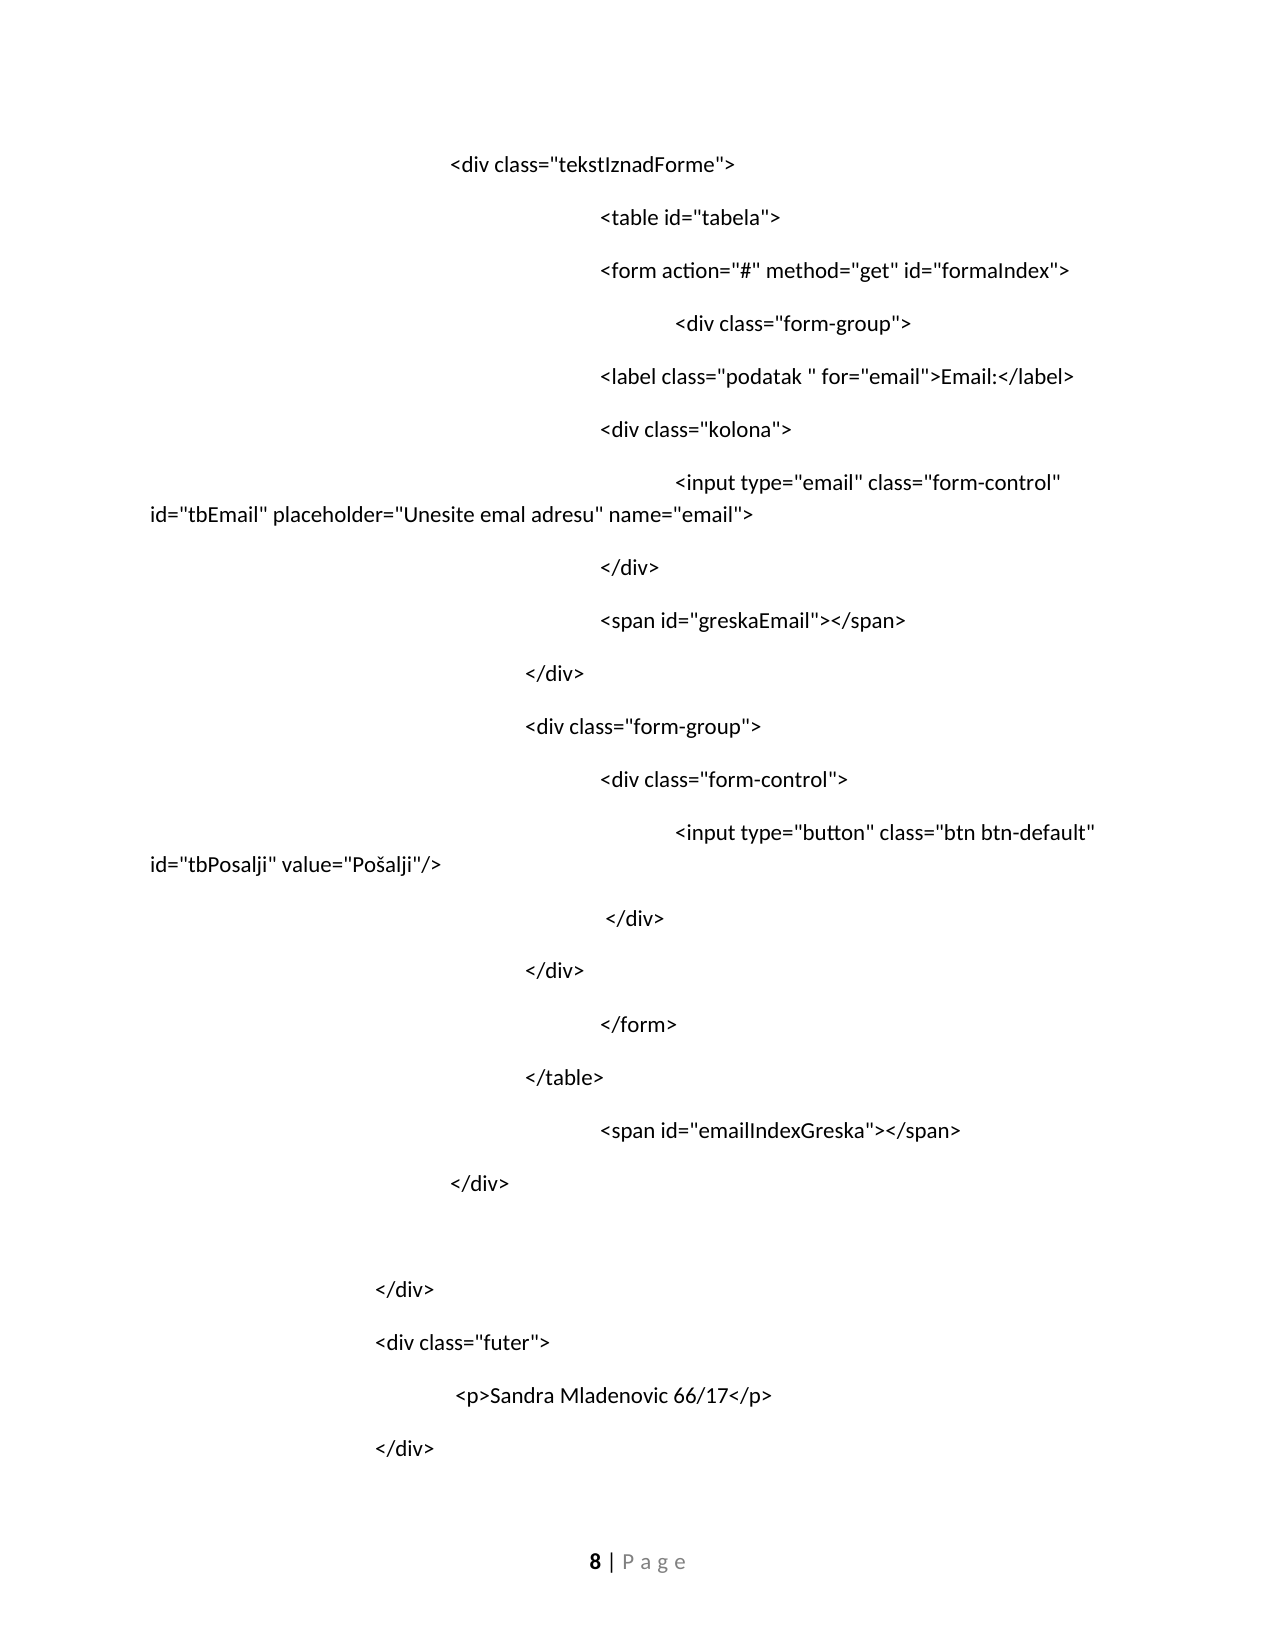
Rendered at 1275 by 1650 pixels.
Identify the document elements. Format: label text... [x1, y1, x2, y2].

text <p>Sandra Mladenovic 66/17</p> [150, 1381, 1125, 1409]
text </form> [150, 1010, 1125, 1038]
text <div class="form-group"> [150, 309, 1125, 337]
text <span id="greskaEmail"></span> [150, 606, 1125, 634]
text </div> [150, 1169, 1125, 1197]
text <div class="form-group"> [150, 712, 1125, 740]
text <span id="emailIndexGreska"></span> [150, 1116, 1125, 1144]
text <div class="kolona"> [150, 415, 1125, 443]
text <input type="email" class="form-control" id="tbEmail" placeholder="Unesite emal adresu" name="email"> [150, 468, 1125, 528]
text </div> [150, 1275, 1125, 1303]
text <label class="podatak " for="email">Email:</label> [150, 362, 1125, 390]
text </div> [150, 553, 1125, 581]
text <div class="tekstIznadForme"> [150, 150, 1125, 178]
text </div> [150, 1434, 1125, 1462]
text <input type="button" class="btn btn-default" id="tbPosalji" value="Pošalji"/> [150, 818, 1125, 879]
text </table> [150, 1063, 1125, 1091]
text </div> [150, 957, 1125, 985]
text <div class="futer"> [150, 1328, 1125, 1356]
text <table id="tabela"> [150, 203, 1125, 231]
text </div> [150, 904, 1125, 932]
text </div> [150, 659, 1125, 687]
text <div class="form-control"> [150, 765, 1125, 793]
text <form action="#" method="get" id="formaIndex"> [150, 256, 1125, 284]
